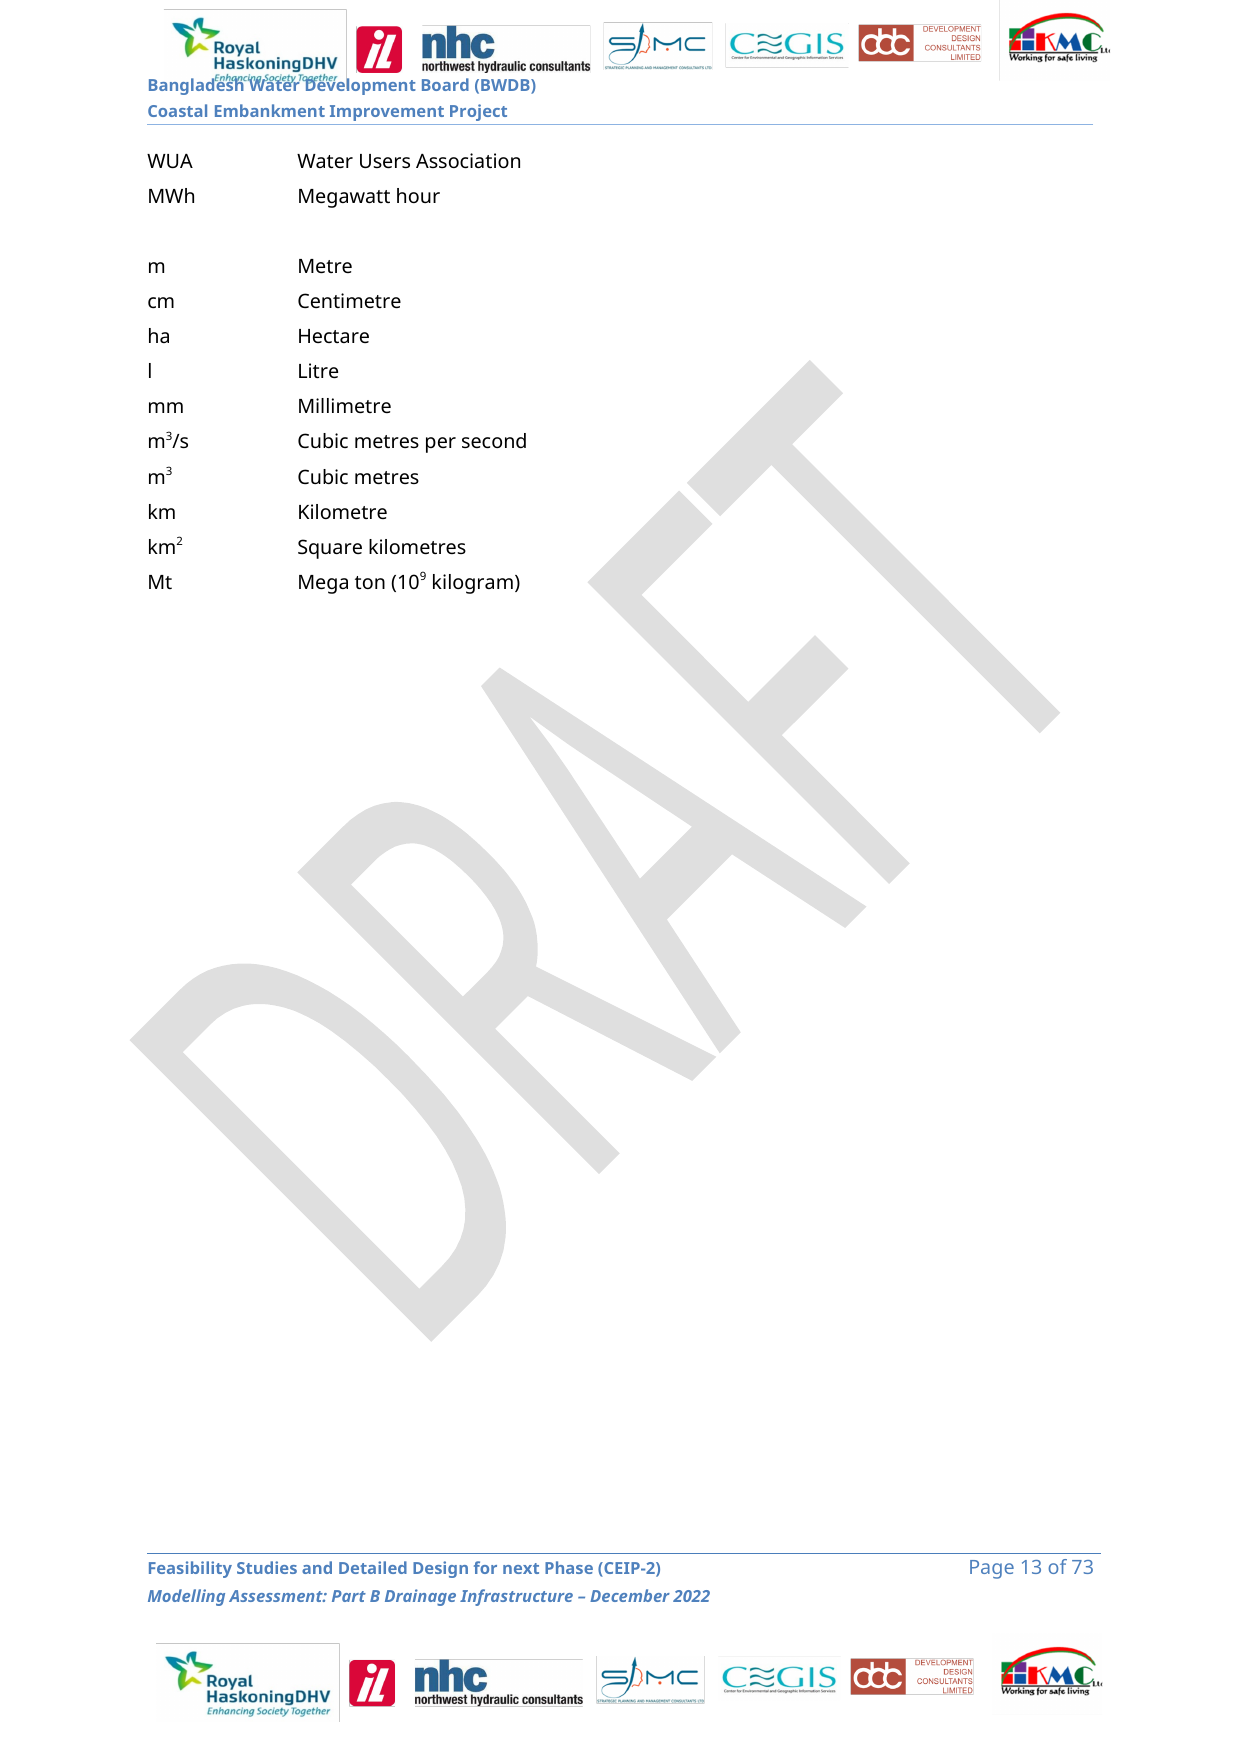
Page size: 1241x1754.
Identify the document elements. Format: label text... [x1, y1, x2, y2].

picture [511, 81, 516, 89]
text WUA Water Users Association [147, 147, 1093, 174]
picture [156, 1633, 1103, 1722]
text m3/s Cubic metres per second [147, 428, 1093, 455]
text m3 Cubic metres [147, 463, 1093, 490]
text mm Millimetre [147, 393, 1093, 420]
picture [163, 0, 1111, 89]
text m Metre [147, 252, 1093, 279]
text l Litre [147, 358, 1093, 384]
text Mt Mega ton (109 kilogram) [147, 568, 1093, 595]
text km Kilometre [147, 498, 1093, 525]
text km2 Square kilometres [147, 533, 1093, 560]
text MWh Megawatt hour [147, 182, 1093, 209]
picture [308, 81, 313, 89]
text cm Centimetre [147, 287, 1093, 314]
text ha Hectare [147, 322, 1093, 349]
